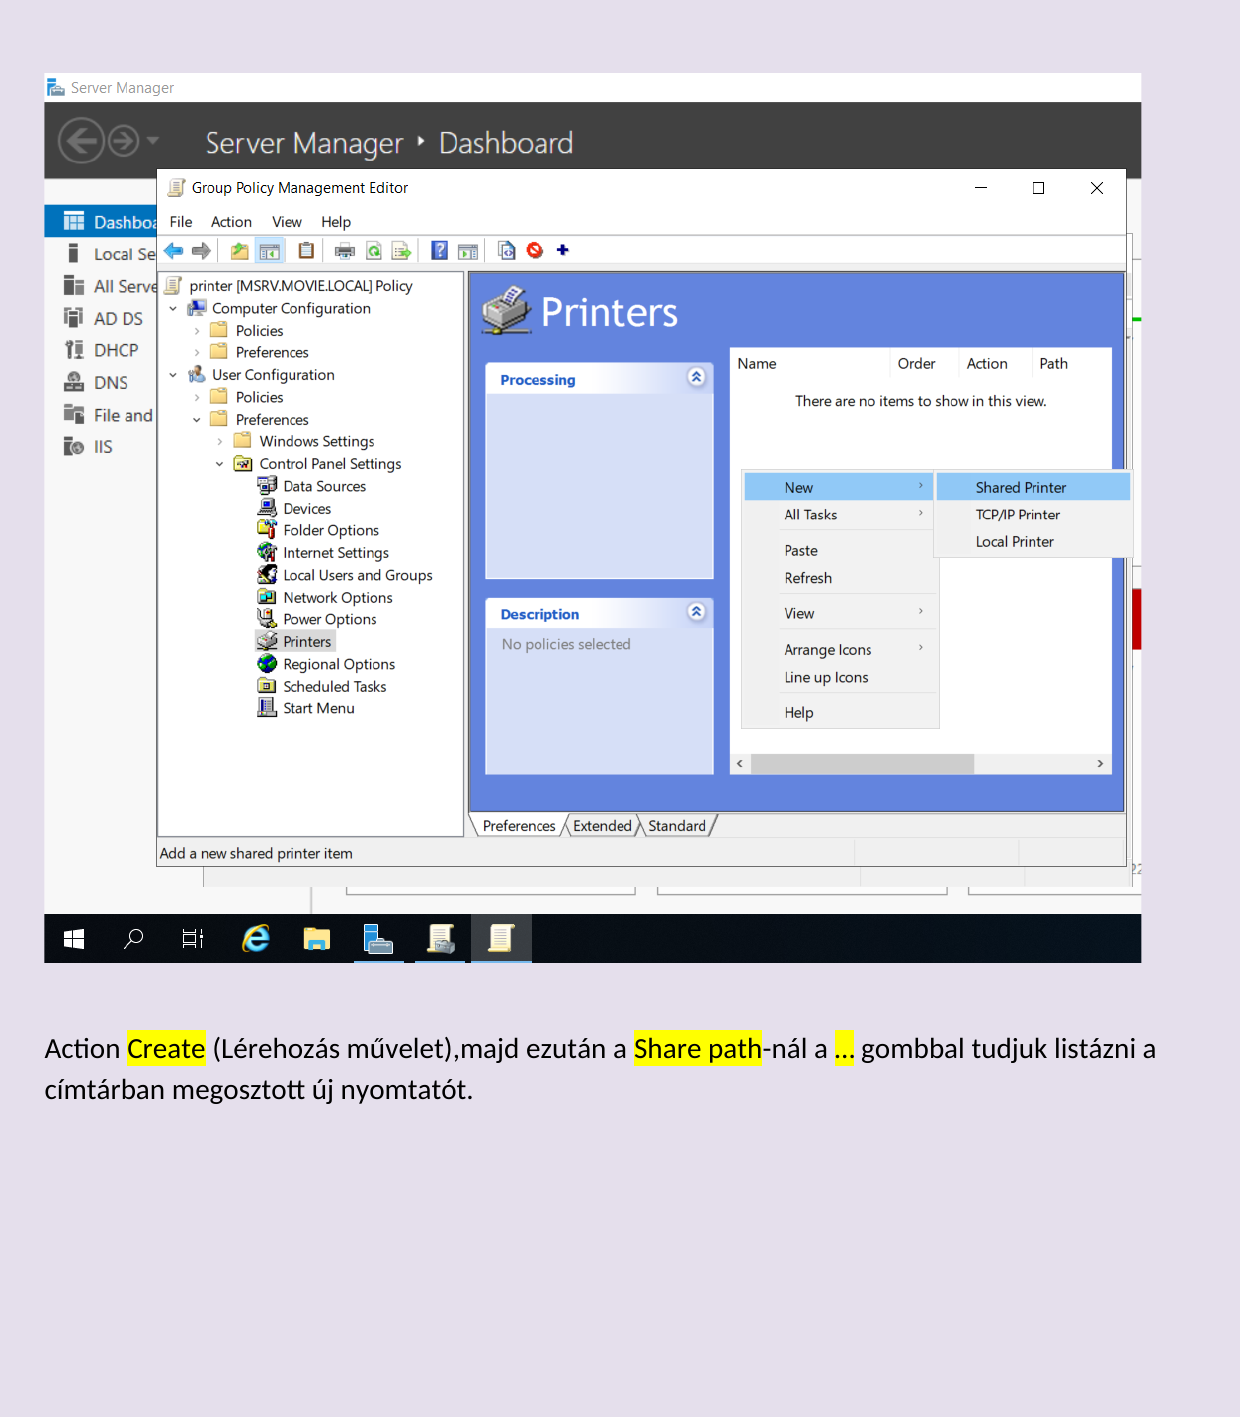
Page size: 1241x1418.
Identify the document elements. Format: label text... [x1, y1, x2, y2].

text Action Create (Lérehozás művelet),majd ezután a Share path-nál a … gombbal tudjuk listázni a címtárban megosztott új nyomtatót. [44, 1030, 1196, 1107]
picture [44, 73, 1142, 963]
